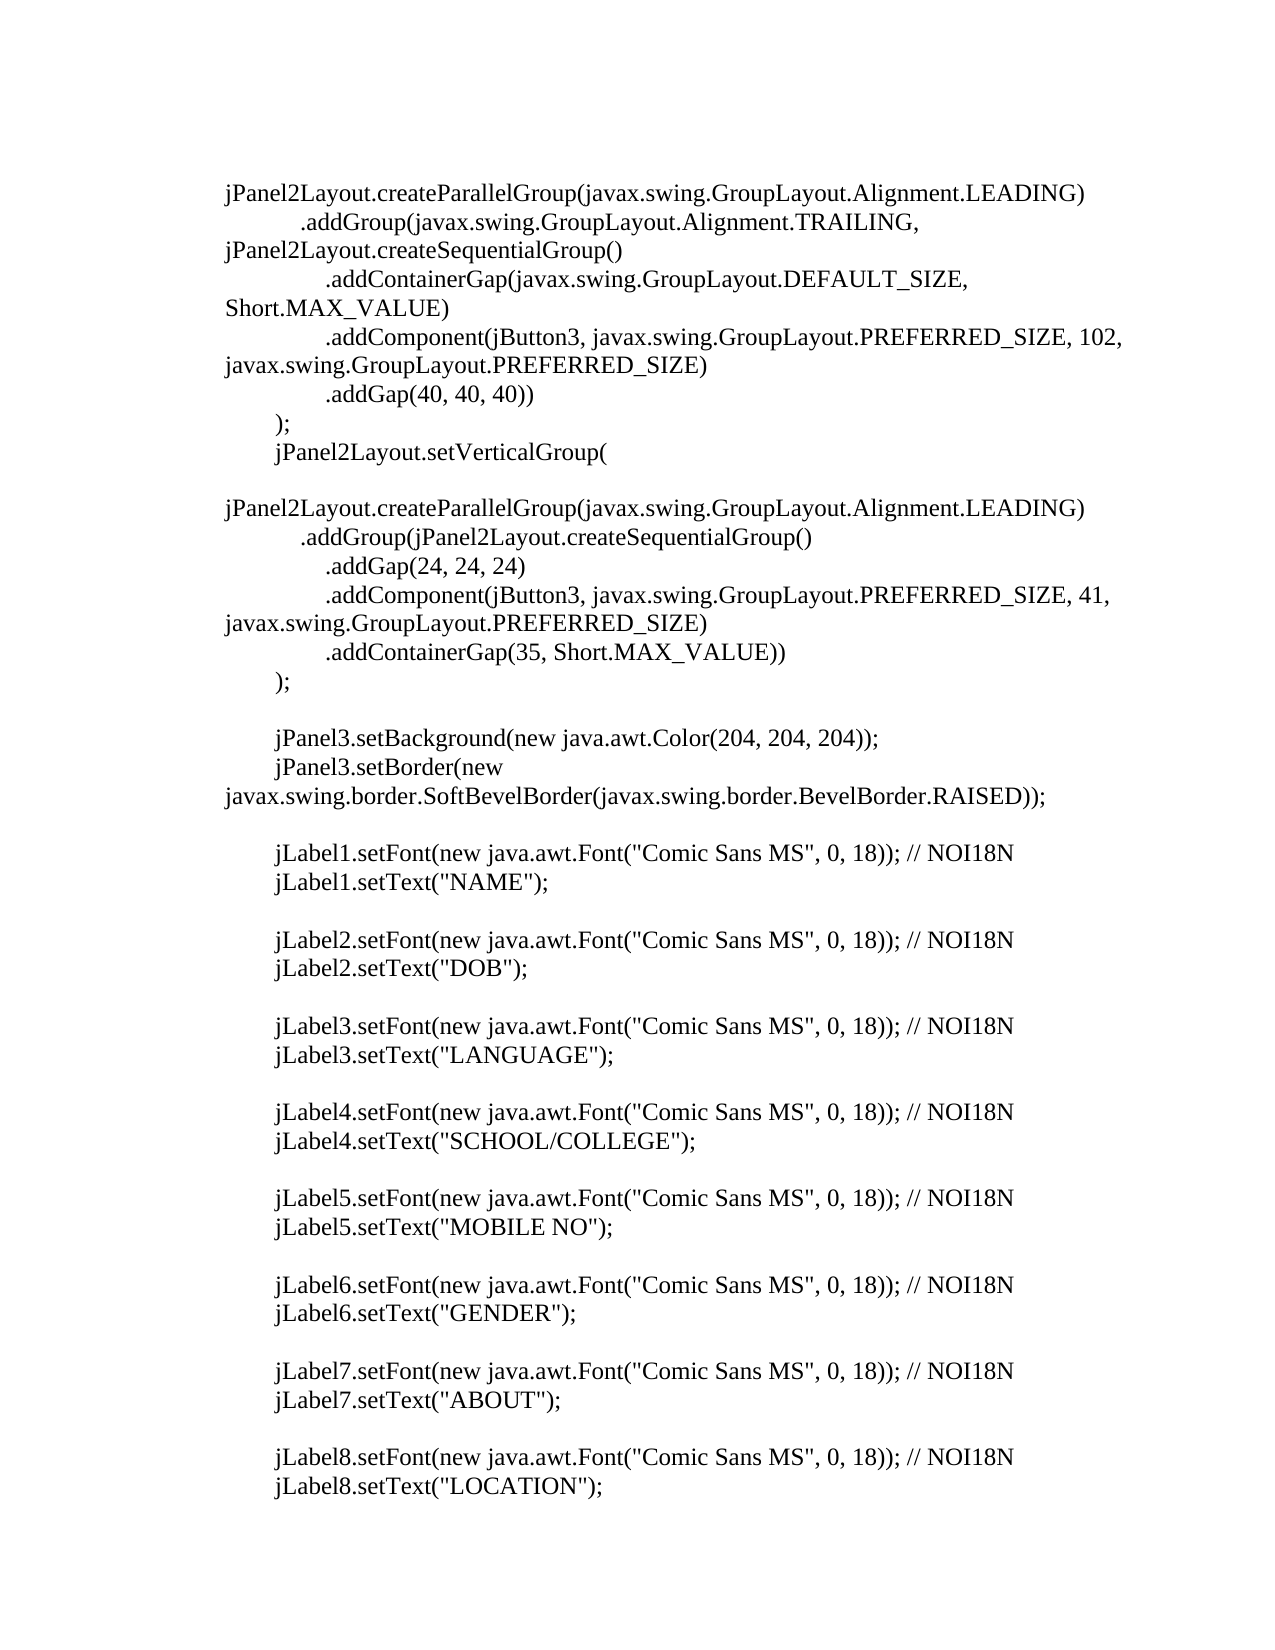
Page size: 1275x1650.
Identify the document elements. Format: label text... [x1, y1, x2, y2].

text jLabel4.setFont(new java.awt.Font("Comic Sans MS", 0, 18)); // NOI18N [225, 1097, 1125, 1126]
text jLabel3.setText("LANGUAGE"); [225, 1040, 1125, 1068]
text jLabel1.setFont(new java.awt.Font("Comic Sans MS", 0, 18)); // NOI18N [225, 838, 1125, 867]
text jLabel3.setFont(new java.awt.Font("Comic Sans MS", 0, 18)); // NOI18N [225, 1011, 1125, 1040]
text jLabel8.setFont(new java.awt.Font("Comic Sans MS", 0, 18)); // NOI18N [225, 1442, 1125, 1471]
text .addContainerGap(35, Short.MAX_VALUE)) [225, 637, 1125, 666]
text jLabel1.setText("NAME"); [225, 867, 1125, 896]
text .addGap(24, 24, 24) [225, 551, 1125, 580]
text jLabel6.setFont(new java.awt.Font("Comic Sans MS", 0, 18)); // NOI18N [225, 1270, 1125, 1298]
text jLabel7.setFont(new java.awt.Font("Comic Sans MS", 0, 18)); // NOI18N [225, 1356, 1125, 1385]
text .addComponent(jButton3, javax.swing.GroupLayout.PREFERRED_SIZE, 102, javax.swing.GroupLayout.PREFERRED_SIZE) [225, 322, 1125, 379]
text jLabel5.setText("MOBILE NO"); [225, 1212, 1125, 1241]
text jPanel3.setBackground(new java.awt.Color(204, 204, 204)); [225, 723, 1125, 752]
text jLabel2.setFont(new java.awt.Font("Comic Sans MS", 0, 18)); // NOI18N [225, 925, 1125, 953]
text .addGroup(javax.swing.GroupLayout.Alignment.TRAILING, jPanel2Layout.createSequentialGroup() [225, 207, 1125, 264]
text jLabel7.setText("ABOUT"); [225, 1385, 1125, 1413]
text jLabel2.setText("DOB"); [225, 953, 1125, 982]
text jLabel5.setFont(new java.awt.Font("Comic Sans MS", 0, 18)); // NOI18N [225, 1183, 1125, 1212]
text jLabel4.setText("SCHOOL/COLLEGE"); [225, 1126, 1125, 1155]
text jLabel8.setText("LOCATION"); [225, 1471, 1125, 1500]
text .addGap(40, 40, 40)) [225, 379, 1125, 408]
text .addComponent(jButton3, javax.swing.GroupLayout.PREFERRED_SIZE, 41, javax.swing.GroupLayout.PREFERRED_SIZE) [225, 580, 1125, 637]
text jPanel2Layout.createParallelGroup(javax.swing.GroupLayout.Alignment.LEADING) [225, 466, 1125, 522]
text ); [225, 408, 1125, 437]
text jPanel2Layout.setVerticalGroup( [225, 437, 1125, 466]
text .addContainerGap(javax.swing.GroupLayout.DEFAULT_SIZE, Short.MAX_VALUE) [225, 264, 1125, 322]
text ); [225, 666, 1125, 695]
text .addGroup(jPanel2Layout.createSequentialGroup() [225, 522, 1125, 551]
text jPanel2Layout.createParallelGroup(javax.swing.GroupLayout.Alignment.LEADING) [225, 150, 1125, 207]
text jLabel6.setText("GENDER"); [225, 1298, 1125, 1327]
text jPanel3.setBorder(new javax.swing.border.SoftBevelBorder(javax.swing.border.BevelBorder.RAISED)); [225, 752, 1125, 810]
